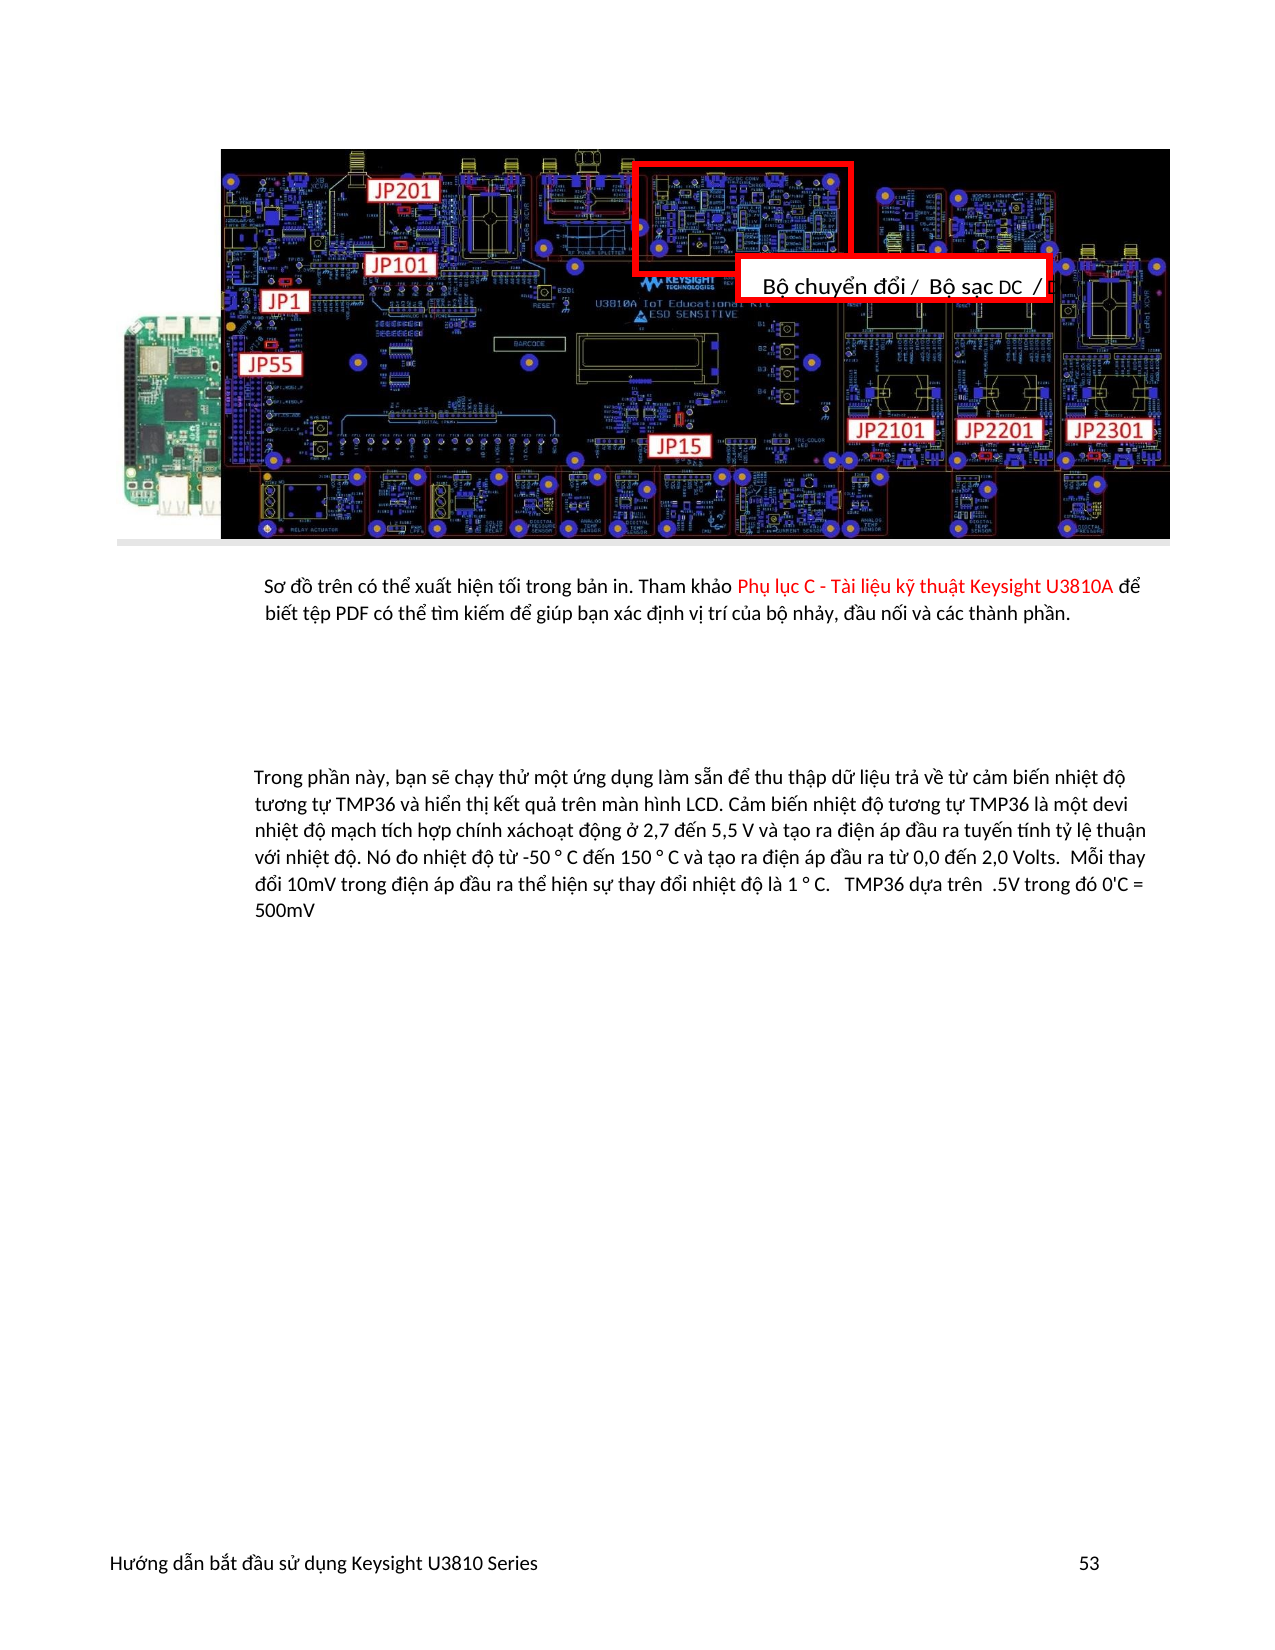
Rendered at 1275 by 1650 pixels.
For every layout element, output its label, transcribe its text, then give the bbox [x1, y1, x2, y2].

text Trong phần này, bạn sẽ chạy thử một ứng dụng làm sẵn để thu thập dữ liệu trả về từ cảm biến nhiệt độ tương tự TMP36 và hiển thị kết quả trên màn hình LCD. Cảm biến nhiệt độ tương tự TMP36 là một devi nhiệt độ mạch tích hợp chính xáchoạt động ở 2,7 đến 5,5 V và tạo ra điện áp đầu ra tuyến tính tỷ lệ thuận với nhiệt độ. Nó đo nhiệt độ từ -50 ° C đến 150 ° C và tạo ra điện áp đầu ra từ 0,0 đến 2,0 Volts. Mỗi thay đổi 10mV trong điện áp đầu ra thể hiện sự thay đổi nhiệt độ là 1 ° C. TMP36 dựa trên .5V trong đó 0'C = 500mV [253, 764, 1154, 923]
picture [116, 149, 1170, 539]
text Sơ đồ trên có thể xuất hiện tối trong bản in. Tham khảo Phụ lục C - Tài liệu kỹ thuật Keysight U3810A để biết tệp PDF có thể tìm kiếm để giúp bạn xác định vị trí của bộ nhảy, đầu nối và các thành phần. [264, 573, 1179, 625]
